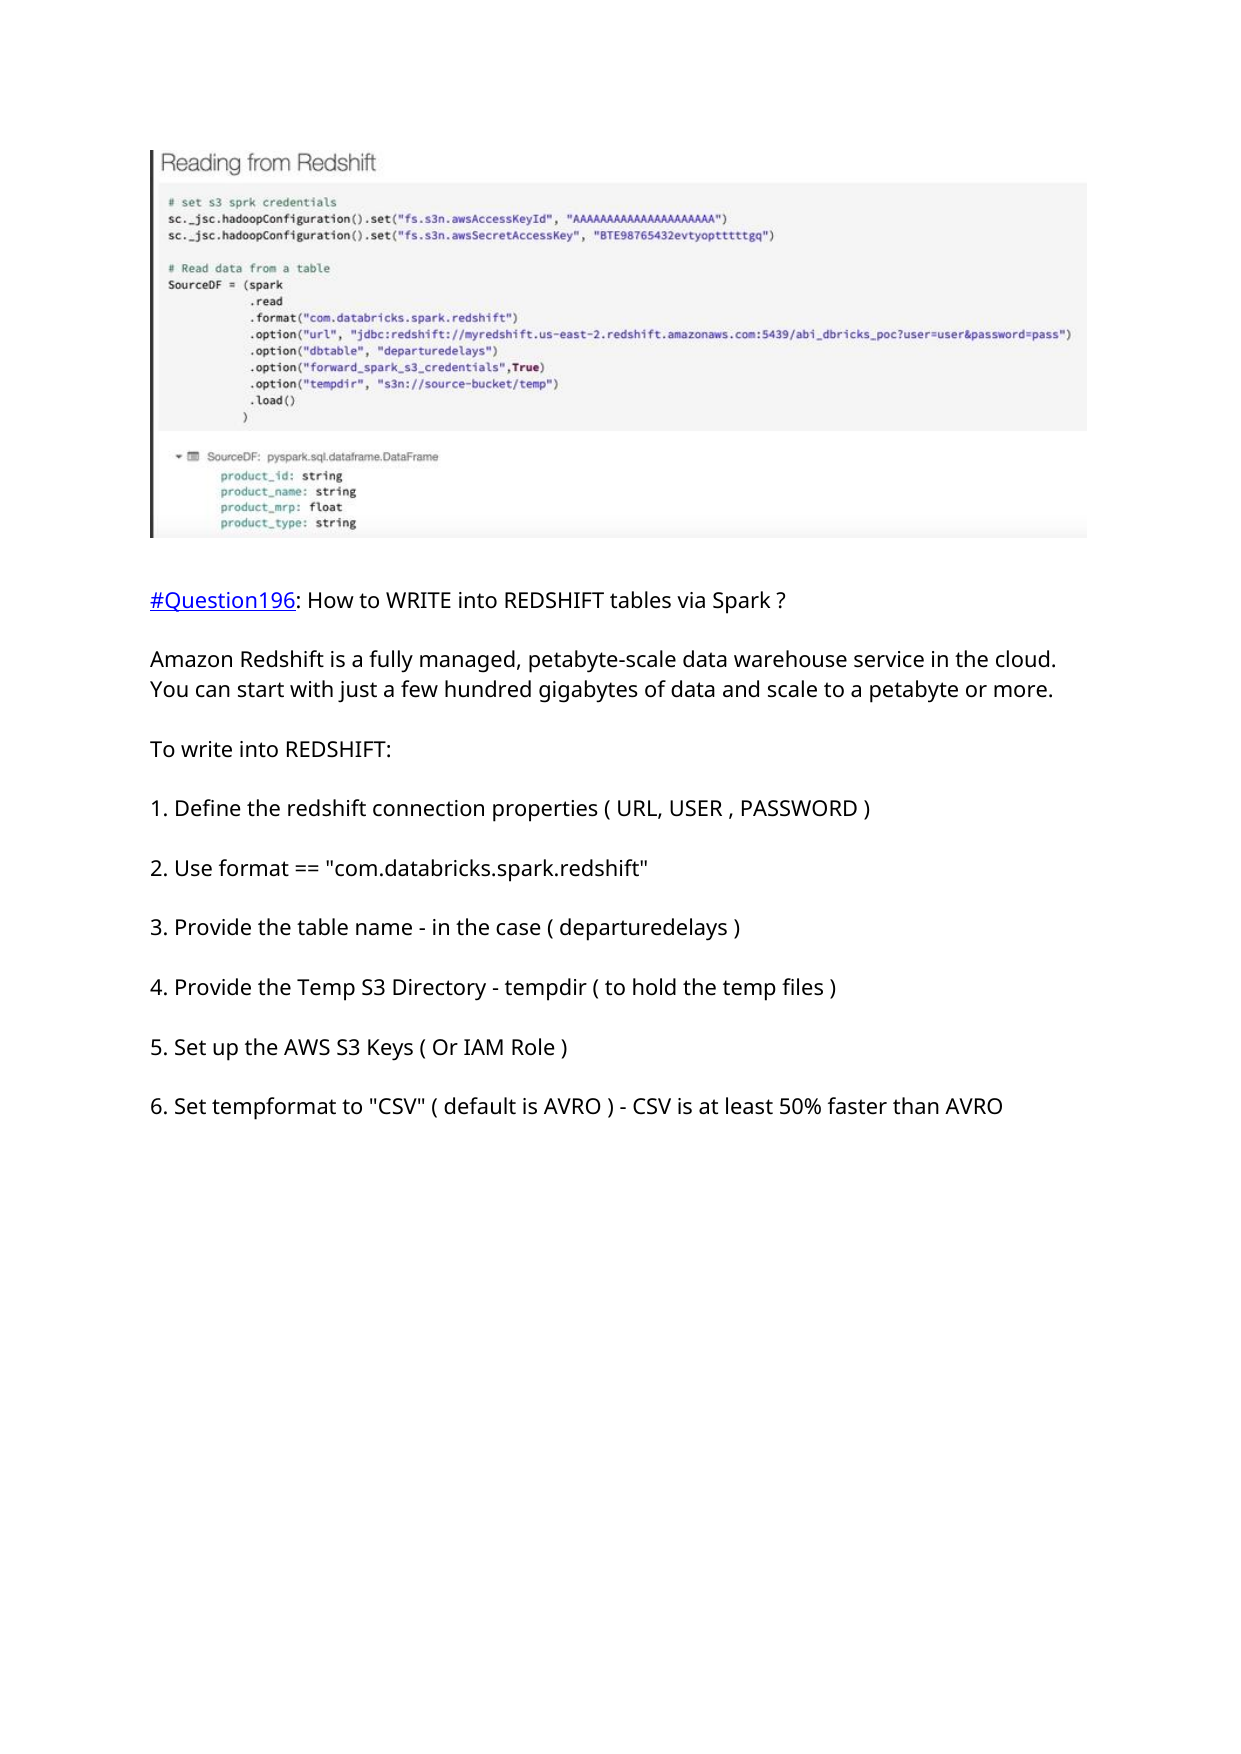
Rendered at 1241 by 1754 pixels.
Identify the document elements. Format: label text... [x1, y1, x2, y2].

picture [150, 150, 1087, 538]
text #Question196: How to WRITE into REDSHIFT tables via Spark ? Amazon Redshift is a fully managed, petabyte-scale data warehouse service in the cloud. You can start with just a few hundred gigabytes of data and scale to a petabyte or more. To write into REDSHIFT: 1. Define the redshift connection properties ( URL, USER , PASSWORD ) 2. Use format == "com.databricks.spark.redshift" 3. Provide the table name - in the case ( departuredelays ) 4. Provide the Temp S3 Directory - tempdir ( to hold the temp files ) 5. Set up the AWS S3 Keys ( Or IAM Role ) 6. Set tempformat to "CSV" ( default is AVRO ) - CSV is at least 50% faster than AVRO [150, 584, 1090, 1180]
